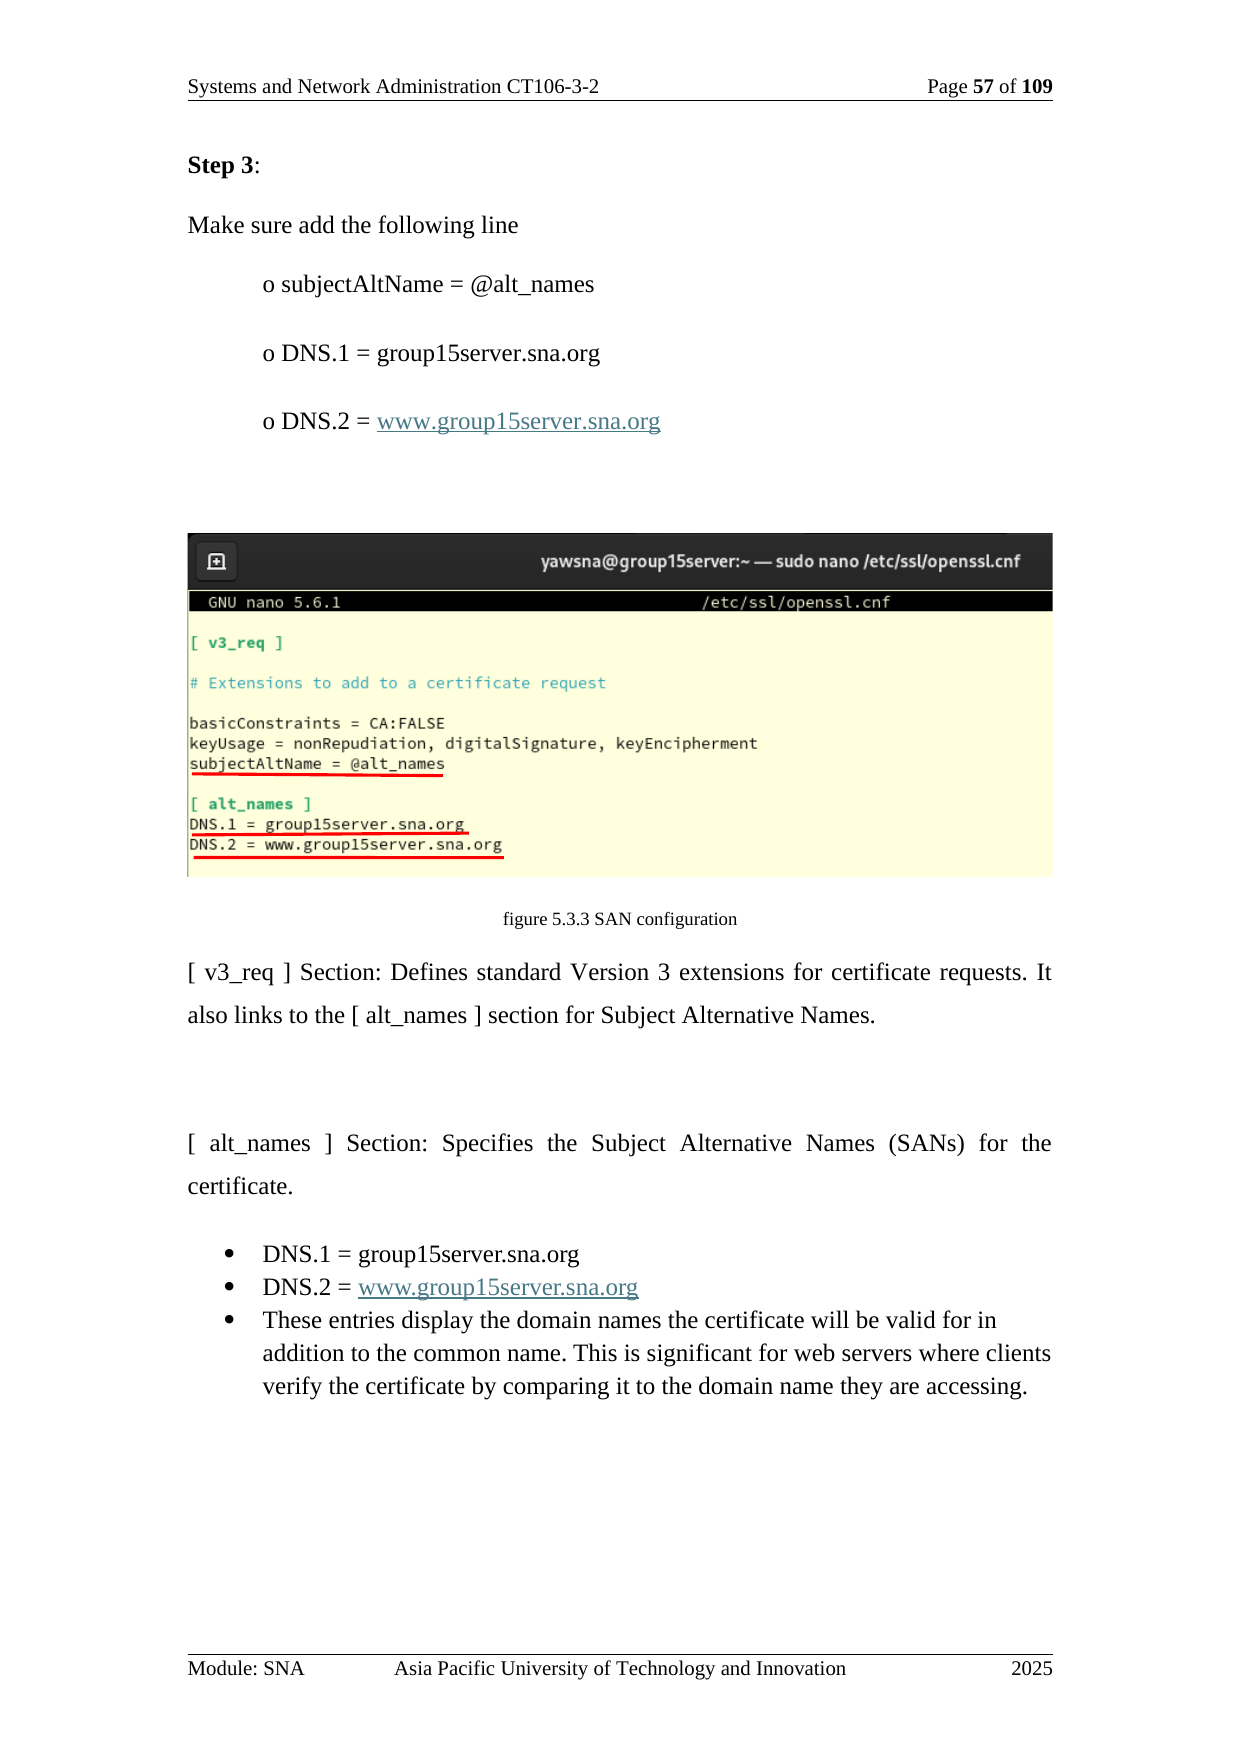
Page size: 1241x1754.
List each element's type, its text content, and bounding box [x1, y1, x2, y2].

list These entries display the domain names the certificate will be valid for in addition to the common name. This is significant for web servers where clients verify the certificate by comparing it to the domain name they are accessing. [225, 1305, 1053, 1400]
text [ v3_req ] Section: Defines standard Version 3 extensions for certificate requests. It also links to the [ alt_names ] section for Subject Alternative Names. [187, 957, 1053, 1029]
list DNS.2 = www.group15server.sna.org [225, 1272, 1053, 1301]
text o DNS.2 = www.group15server.sna.org [262, 406, 1053, 434]
text Make sure add the following line [187, 210, 1053, 238]
text o subjectAltName = @alt_names [262, 269, 1053, 298]
text [ alt_names ] Section: Specifies the Subject Alternative Names (SANs) for the certificate. [187, 1128, 1053, 1200]
list DNS.1 = group15server.sna.org [225, 1239, 1053, 1268]
text Step 3: [187, 150, 1053, 179]
text figure 5.3.3 SAN configuration [187, 908, 1053, 929]
text o DNS.1 = group15server.sna.org [262, 338, 1053, 366]
picture [187, 533, 1053, 877]
